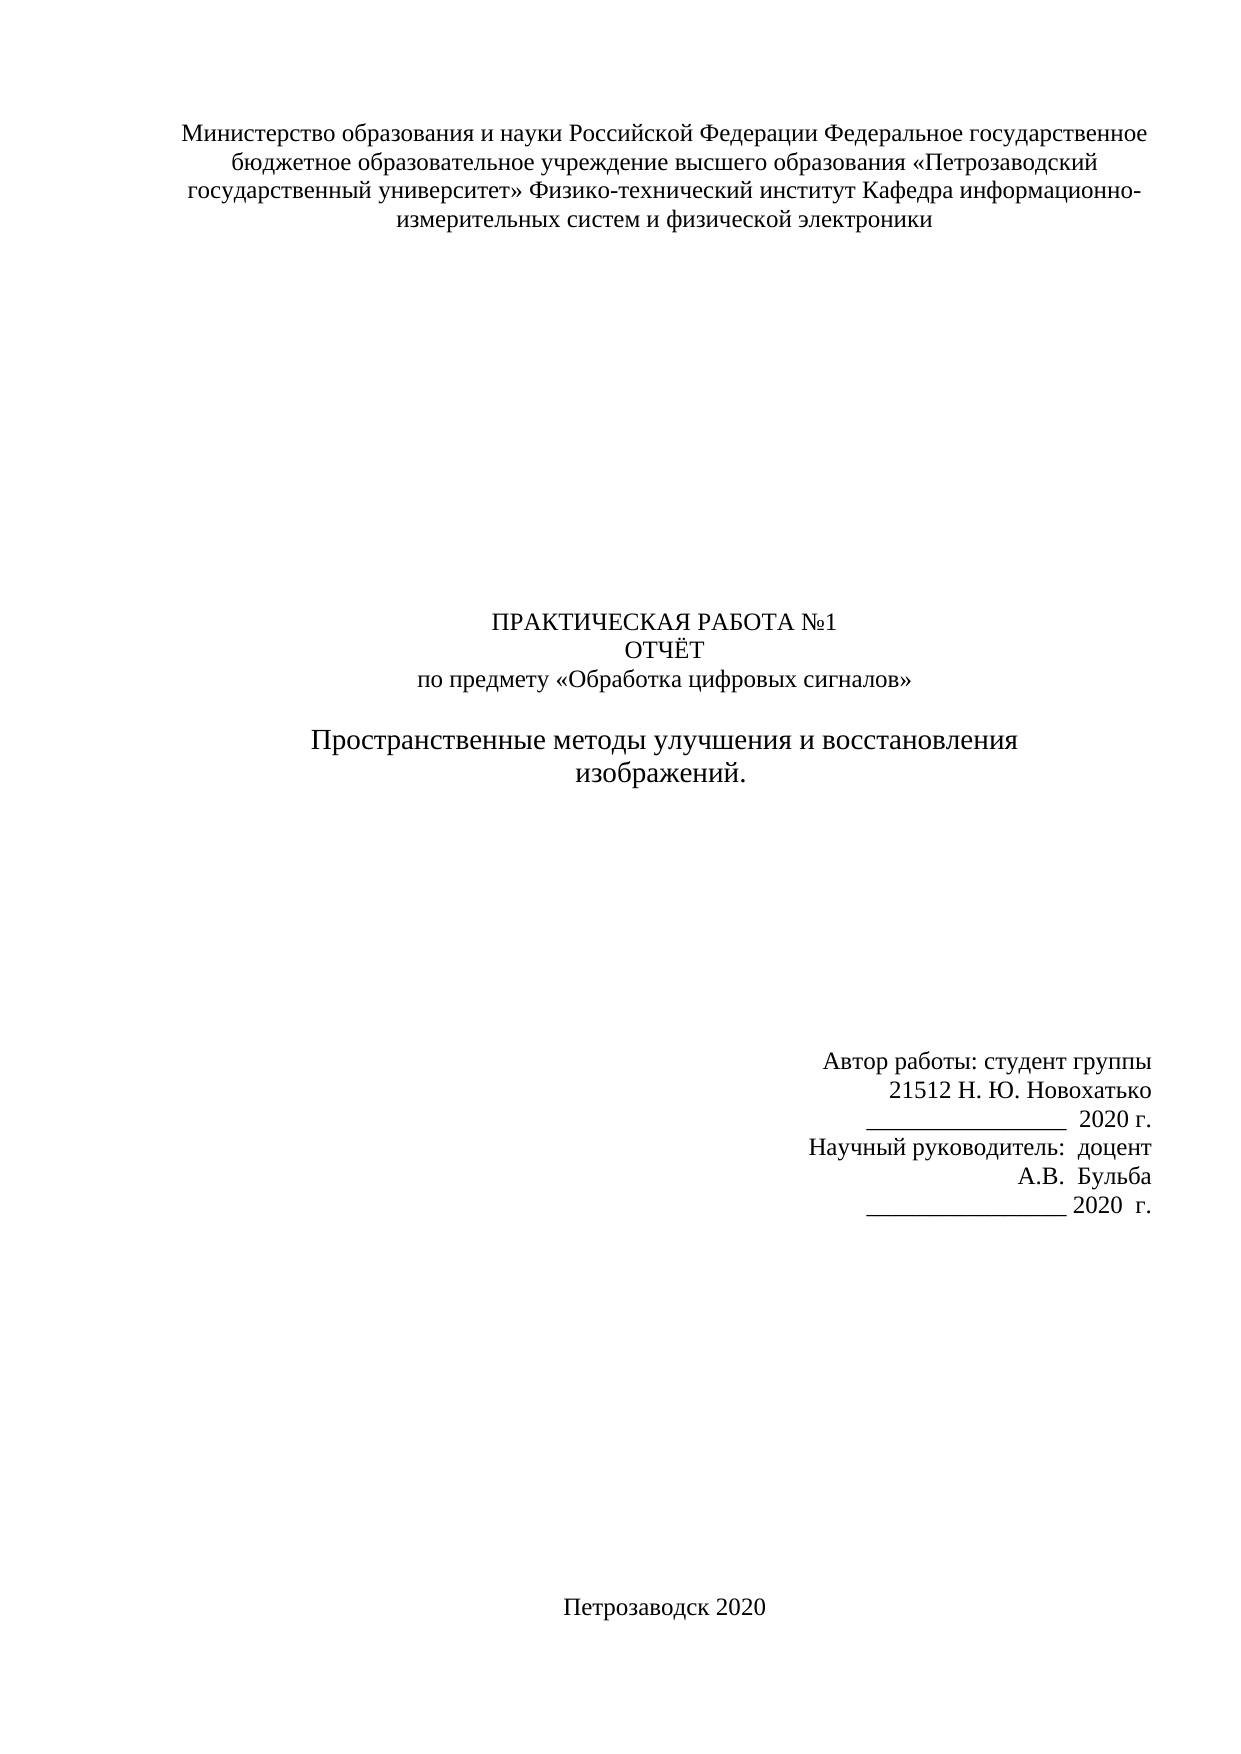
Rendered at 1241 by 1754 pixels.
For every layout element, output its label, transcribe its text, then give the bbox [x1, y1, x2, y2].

text изображений. [177, 755, 1152, 817]
text Научный руководитель: доцент А.В. Бульба [768, 1132, 1152, 1190]
text ПРАКТИЧЕСКАЯ РАБОТА №1 [177, 607, 1152, 636]
text ________________ 2020 г. [768, 1190, 1152, 1219]
text Петрозаводск 2020 [177, 1592, 1152, 1621]
text ОТЧЁТ [177, 636, 1152, 664]
text по предмету «Обработка цифровых сигналов» [177, 664, 1152, 693]
text Министерство образования и науки Российской Федерации Федеральное государственное бюджетное образовательное учреждение высшего образования «Петрозаводский государственный университет» Физико-технический институт Кафедра информационно-измерительных систем и физической электроники [177, 118, 1152, 233]
text Пространственные методы улучшения и восстановления [177, 722, 1152, 755]
text Автор работы: студент группы 21512 Н. Ю. Новохатько ________________ 2020 г. [768, 1046, 1152, 1132]
